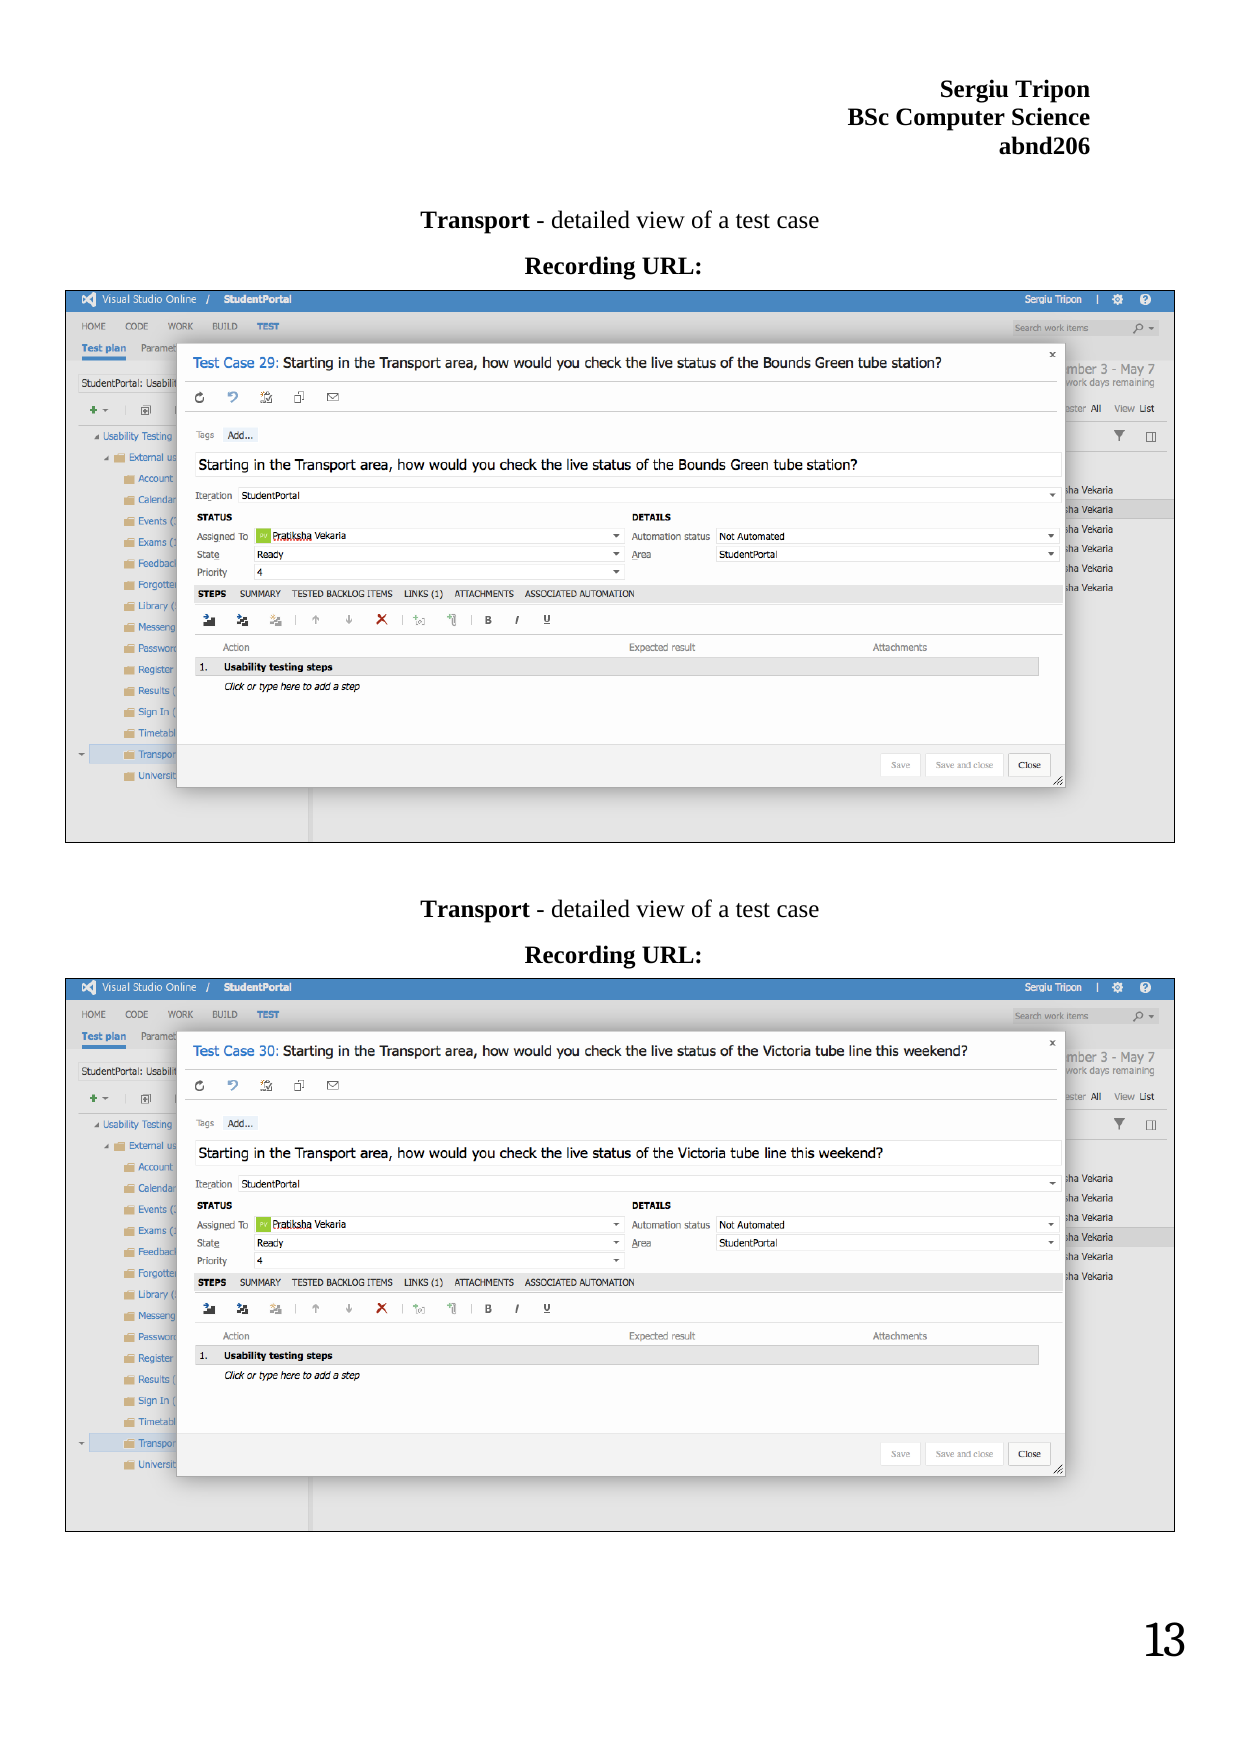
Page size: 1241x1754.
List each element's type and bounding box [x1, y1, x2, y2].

picture [66, 291, 1174, 842]
picture [66, 979, 1174, 1531]
